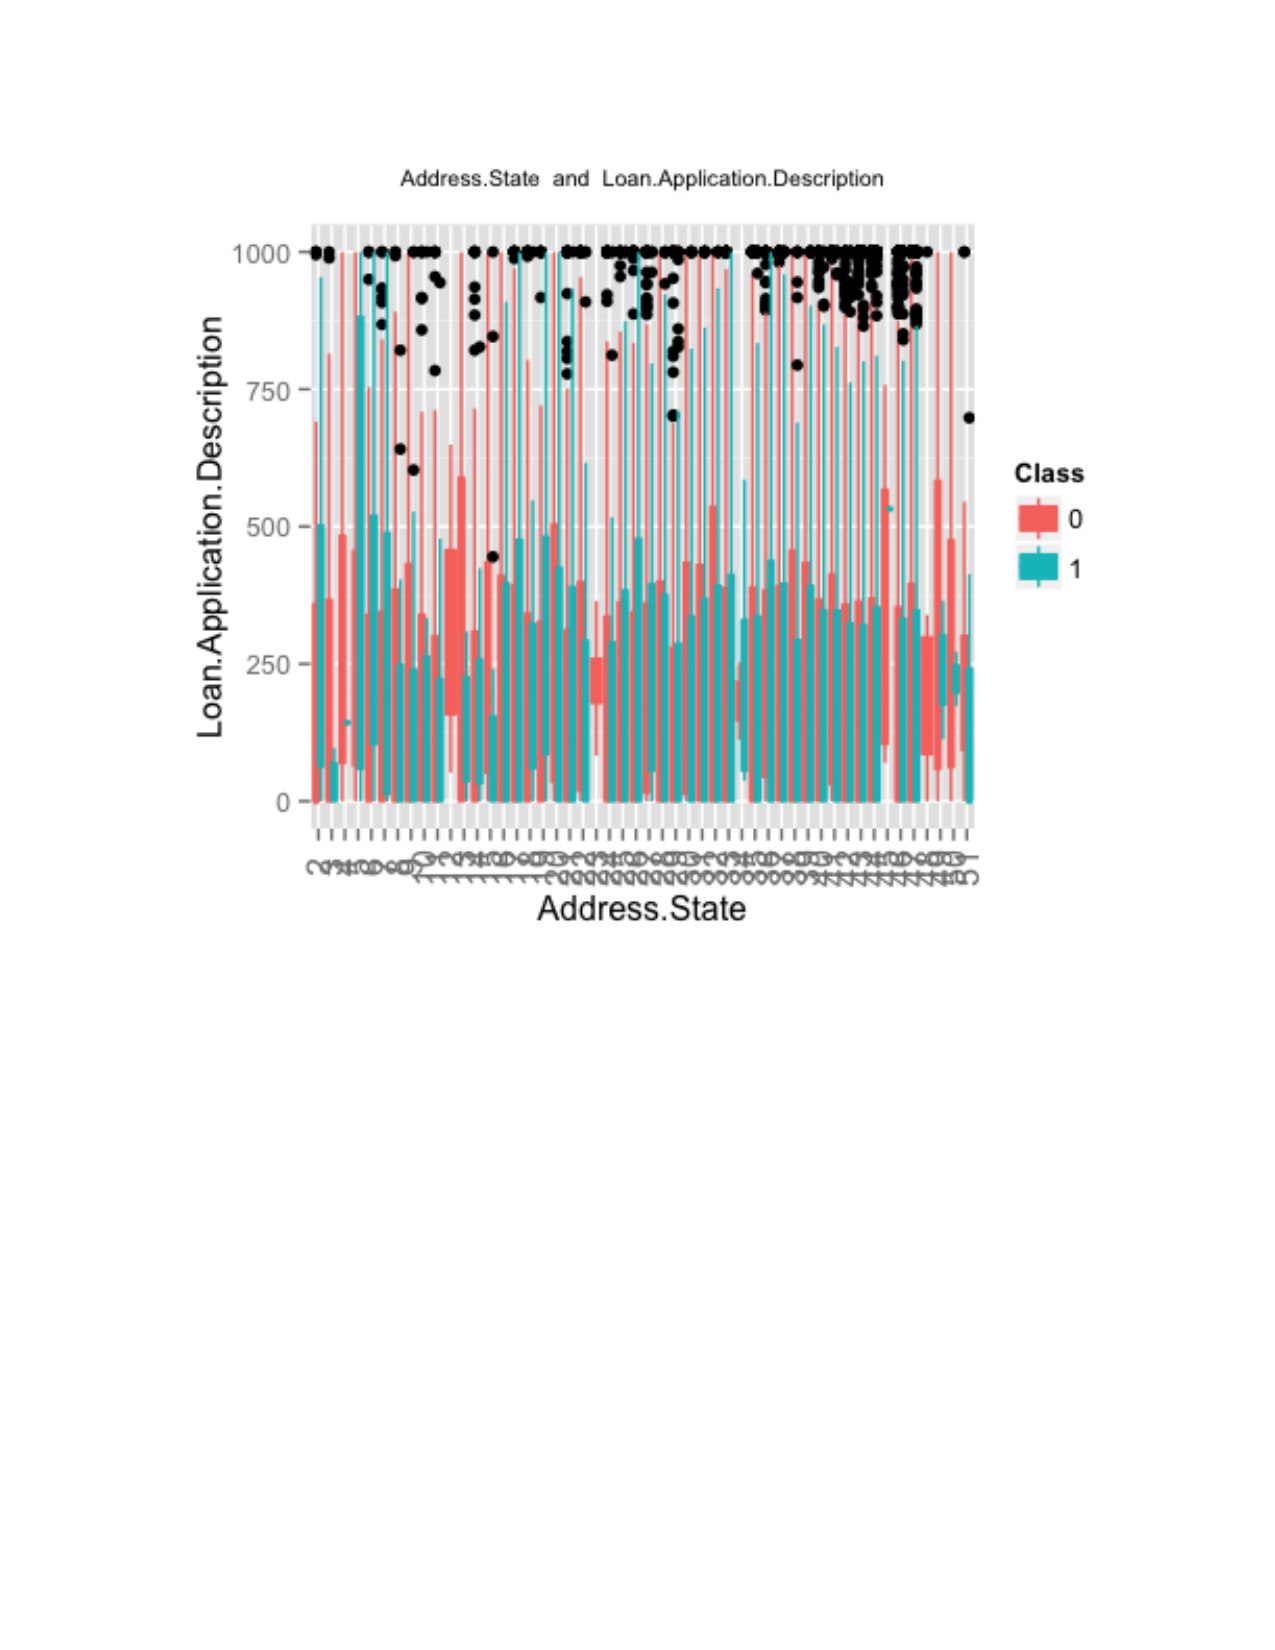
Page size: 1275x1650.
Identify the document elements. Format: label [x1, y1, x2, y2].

picture [168, 150, 1169, 950]
